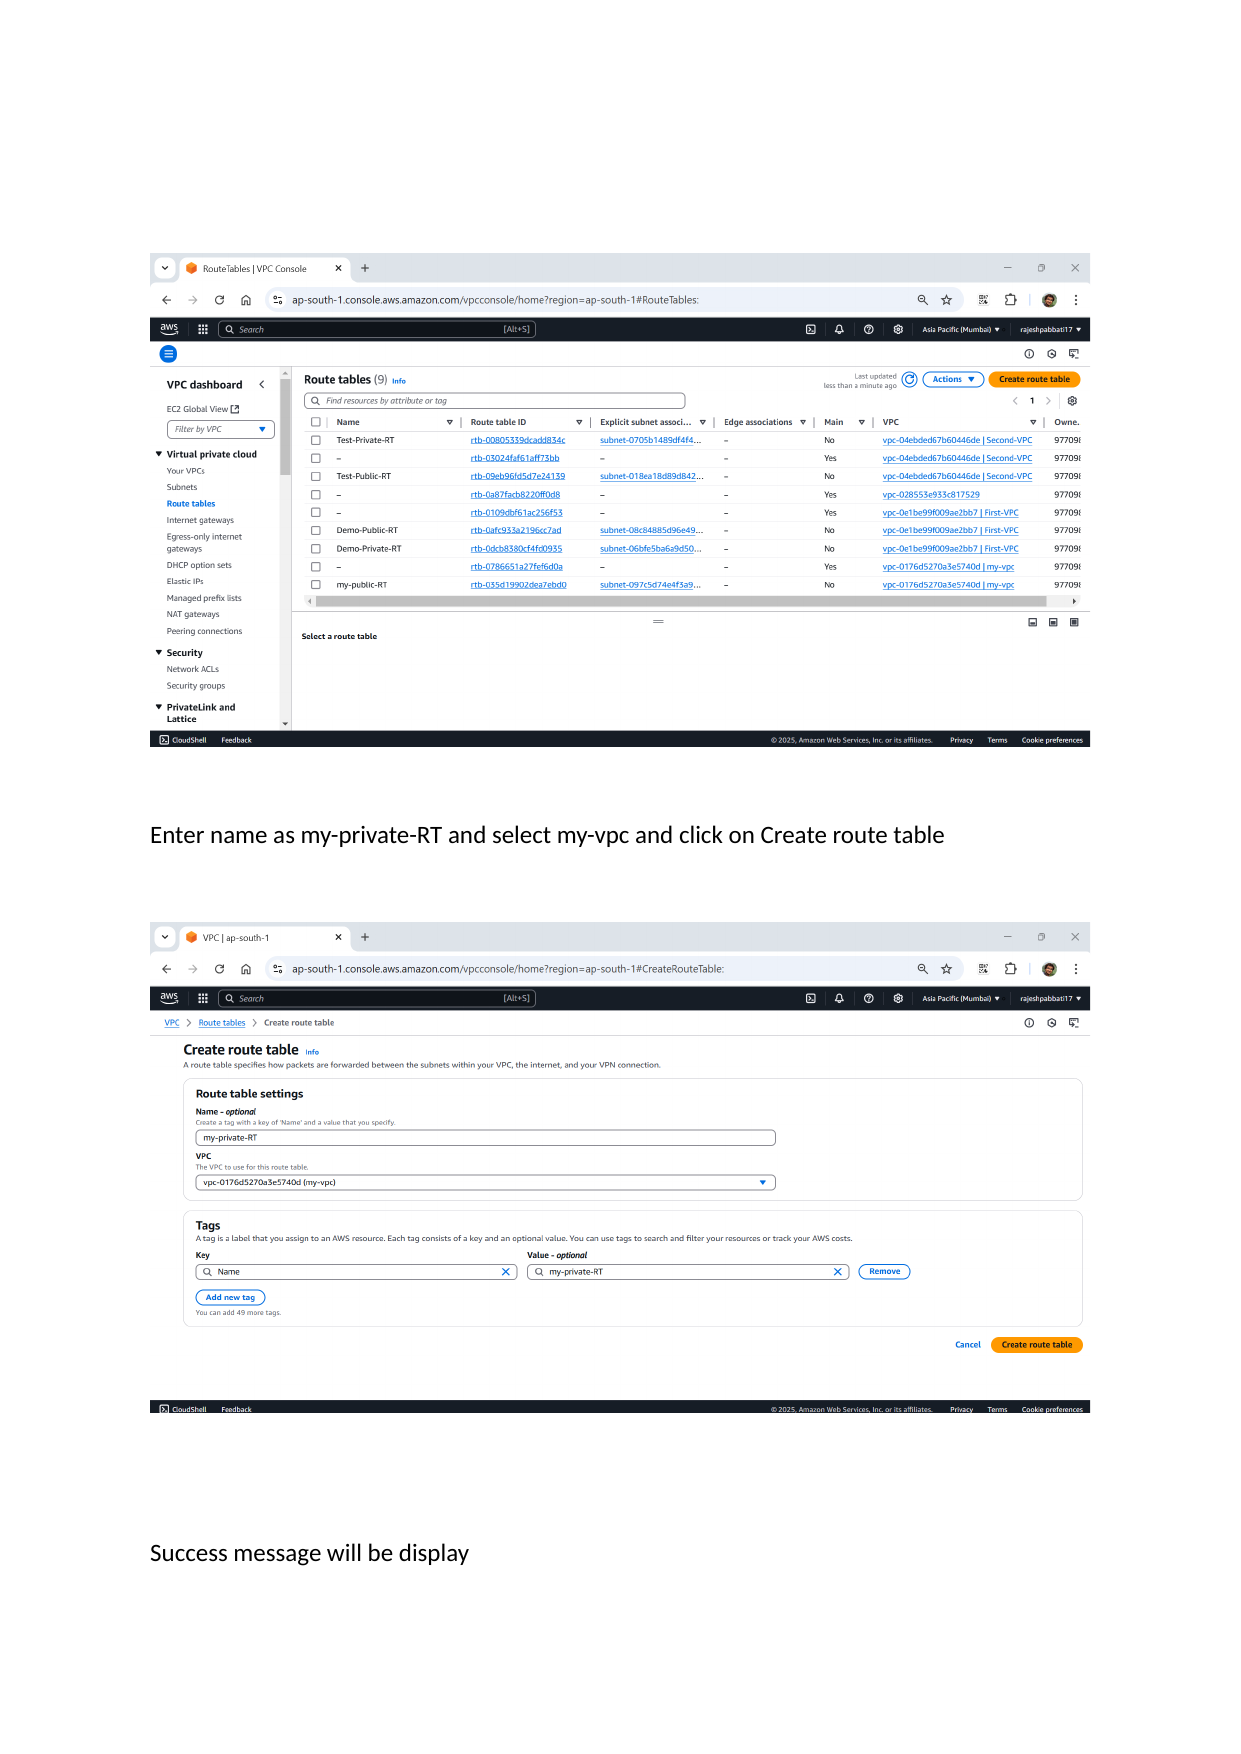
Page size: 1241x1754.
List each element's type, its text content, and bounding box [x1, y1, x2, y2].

picture [150, 253, 1091, 747]
text Success message will be display [150, 1537, 1090, 1567]
text Enter name as my-private-RT and select my-vpc and click on Create route table [150, 819, 1090, 850]
picture [150, 922, 1091, 1413]
